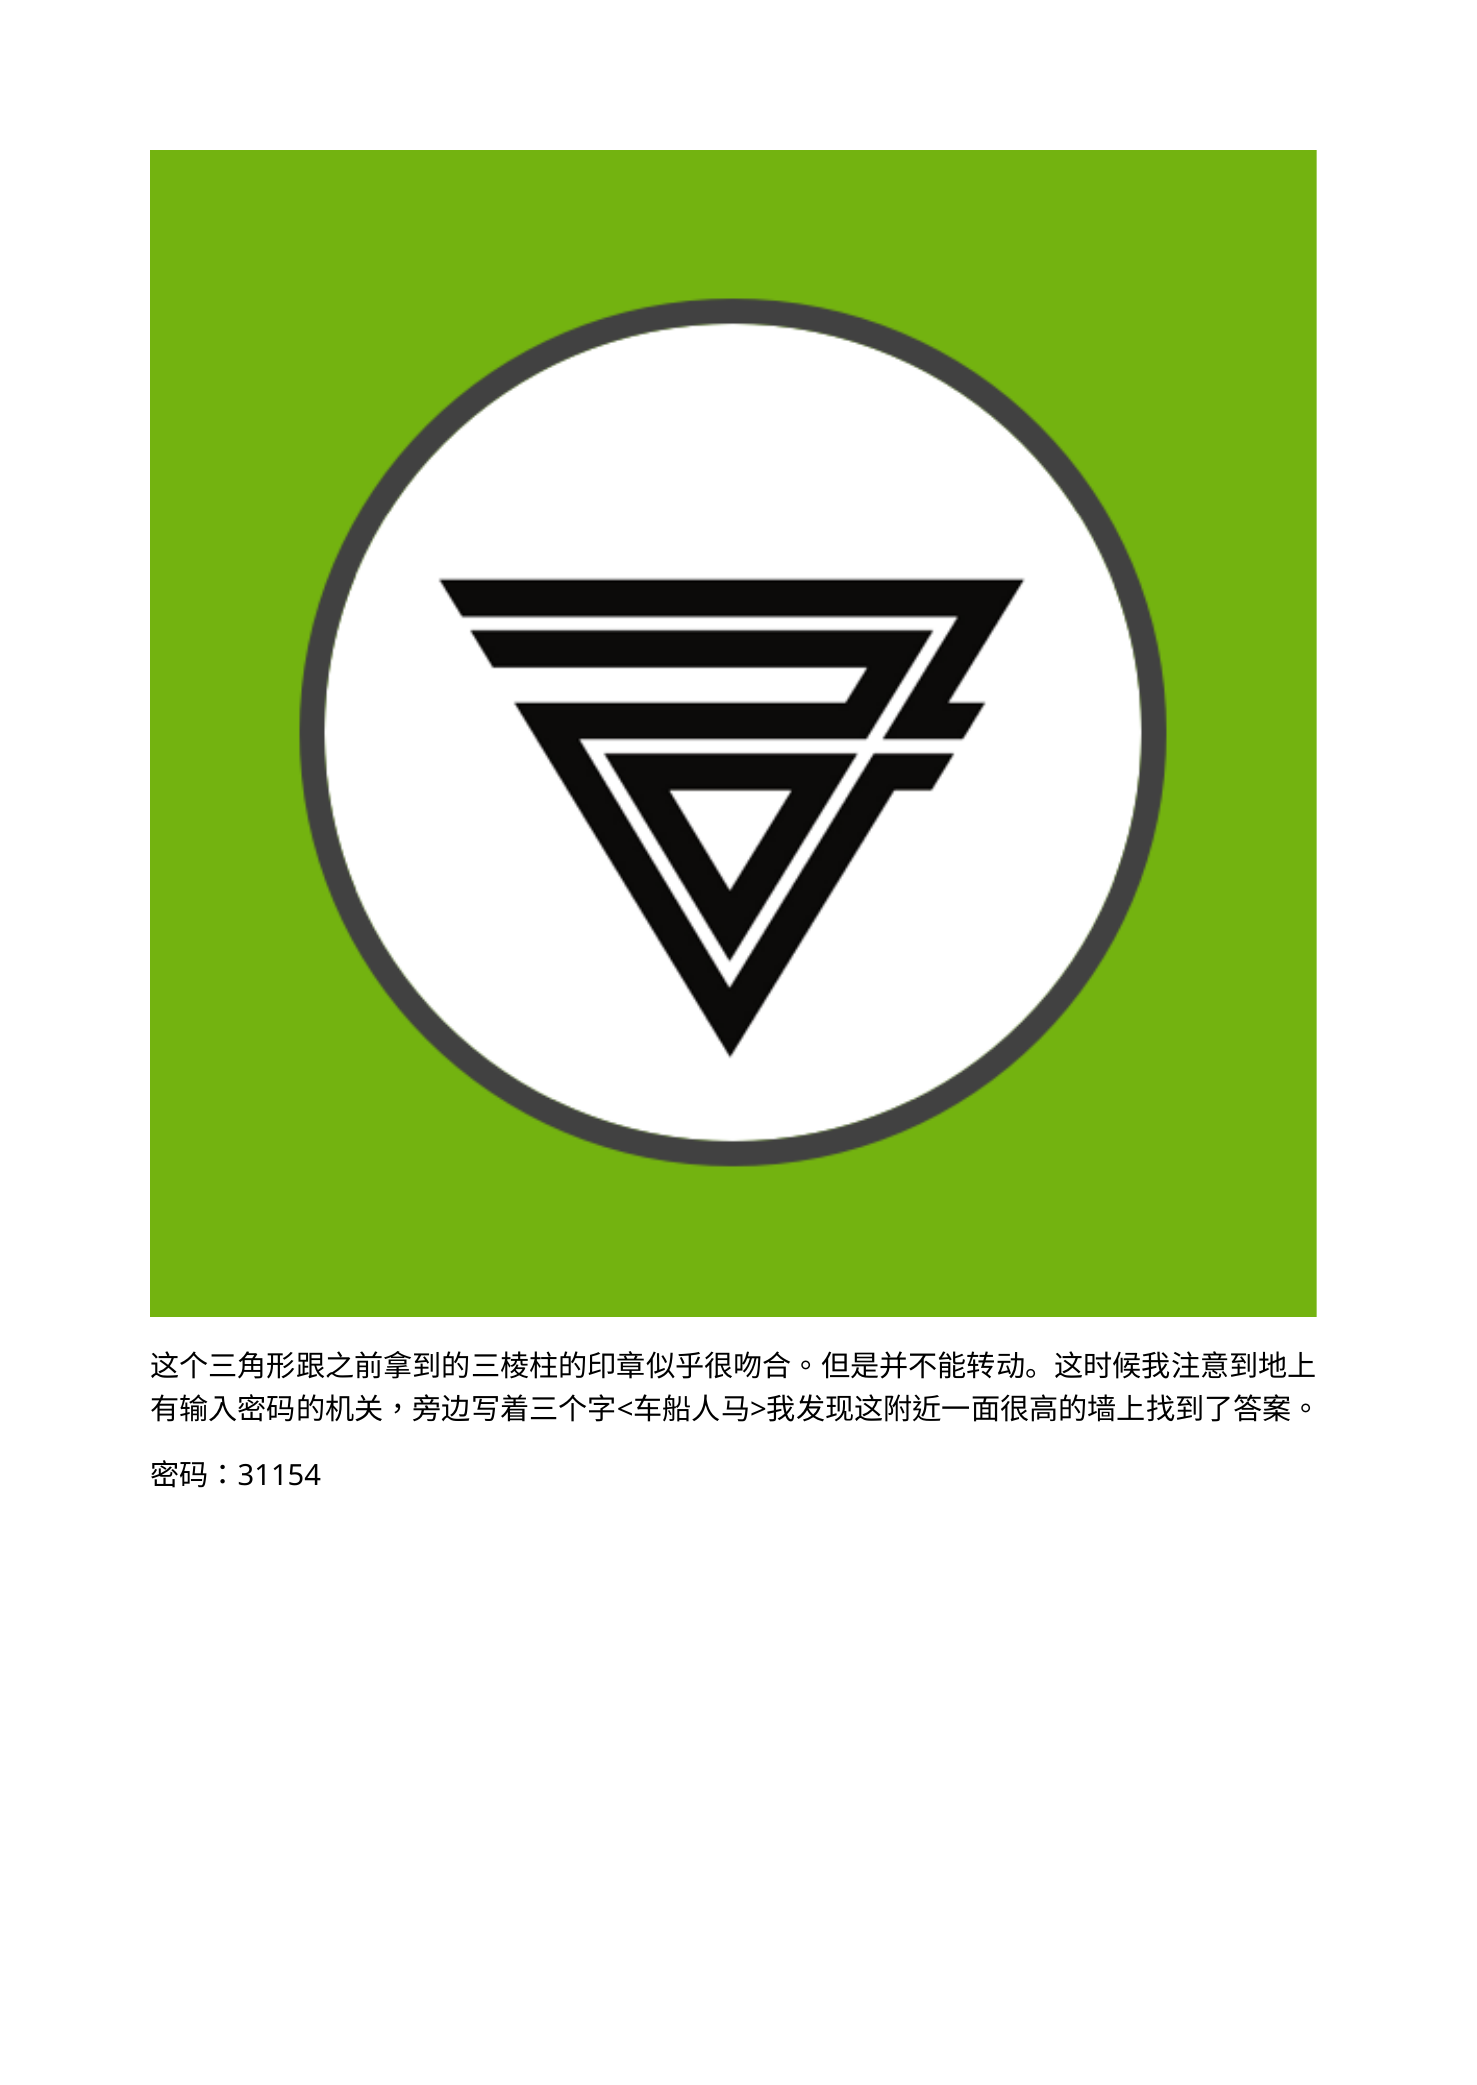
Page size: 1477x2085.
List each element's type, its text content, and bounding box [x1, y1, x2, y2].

picture [150, 150, 1317, 1317]
text 密码：31154 [150, 1454, 1326, 1494]
text 这个三角形跟之前拿到的三棱柱的印章似乎很吻合。但是并不能转动。这时候我注意到地上有输入密码的机关，旁边写着三个字<车船人马>我发现这附近一面很高的墙上找到了答案。 [150, 1343, 1326, 1428]
